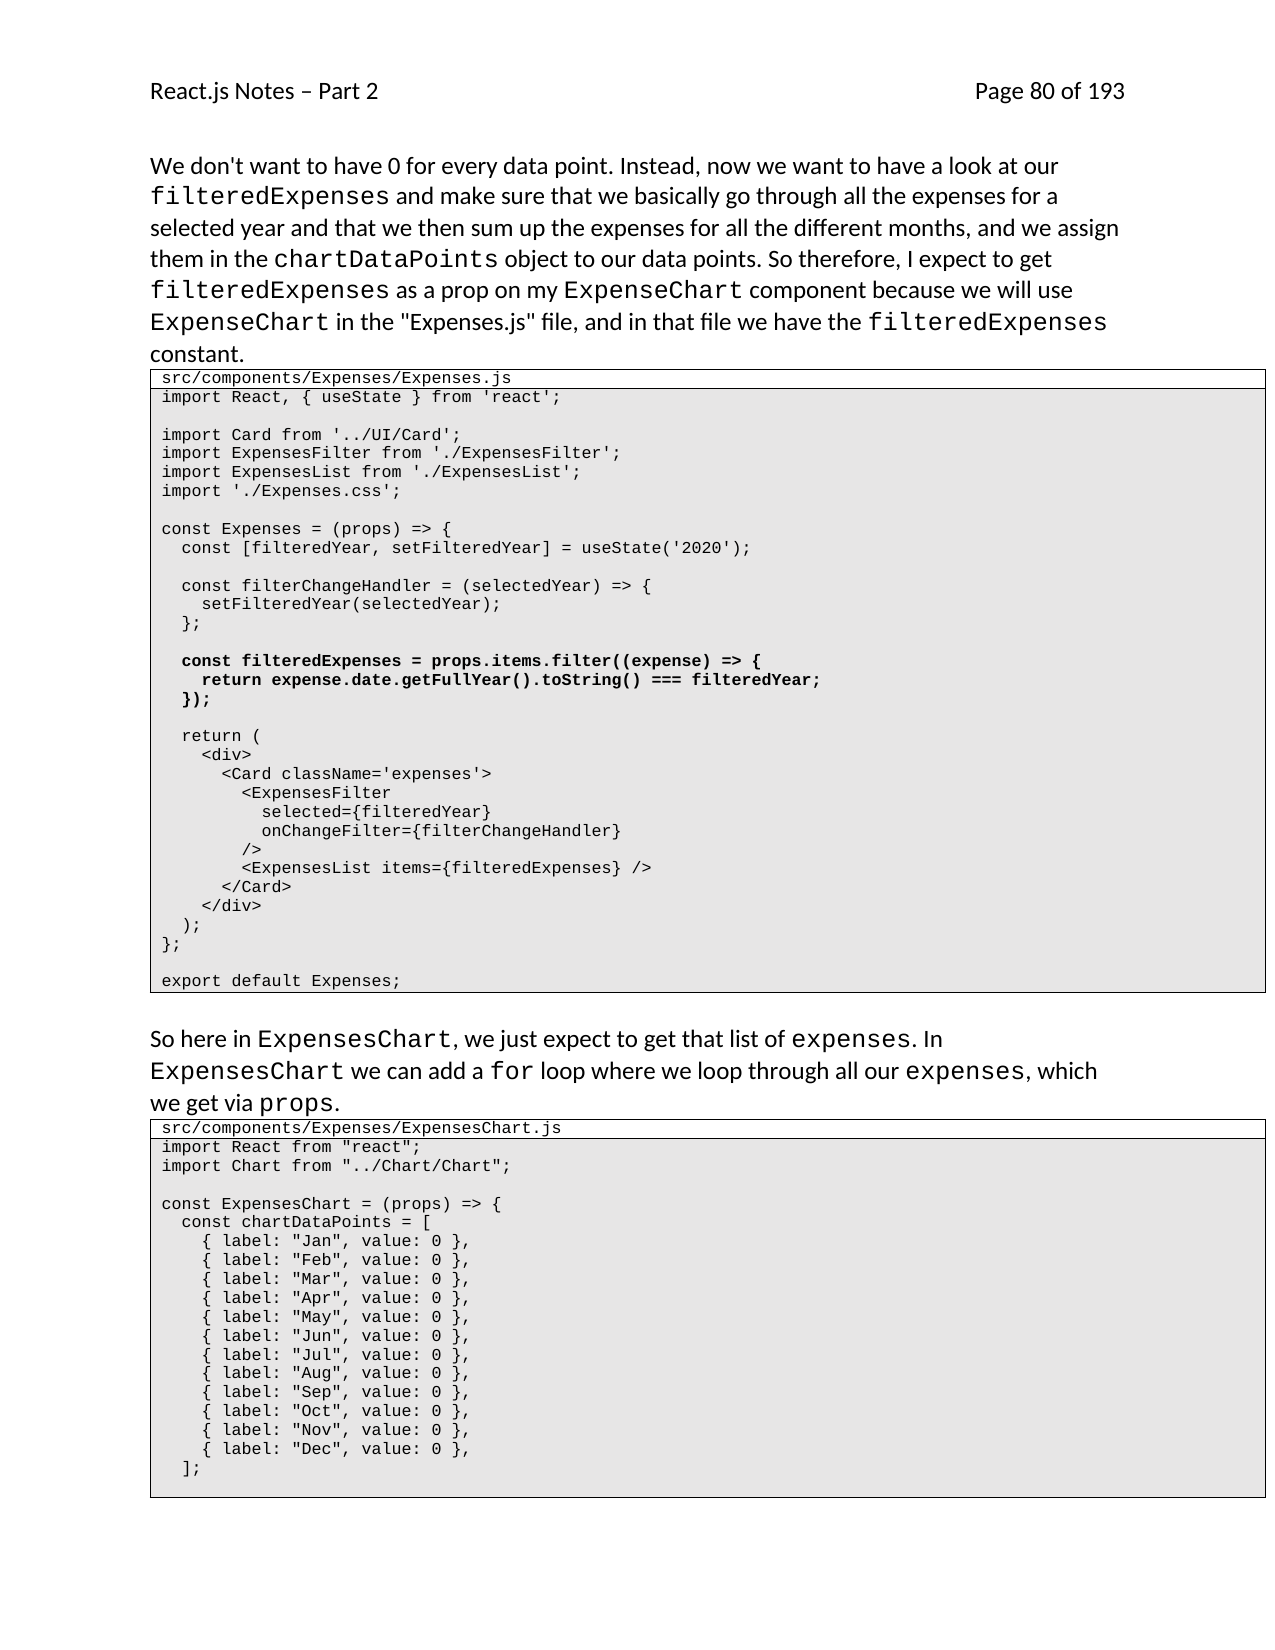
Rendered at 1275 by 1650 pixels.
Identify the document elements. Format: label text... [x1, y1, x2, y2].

text We don't want to have 0 for every data point. Instead, now we want to have a look at our filteredExpenses and make sure that we basically go through all the expenses for a selected year and that we then sum up the expenses for all the different months, and we assign them in the chartDataPoints object to our data points. So therefore, I expect to get filteredExpenses as a prop on my ExpenseChart component because we will use ExpenseChart in the "Expenses.js" file, and in that file we have the filteredExpenses constant. [150, 150, 1125, 369]
table_header src/components/Expenses/ExpensesChart.js [151, 1120, 1265, 1138]
table_header src/components/Expenses/Expenses.js [151, 370, 1265, 388]
text So here in ExpensesChart, we just expect to get that list of expenses. In ExpensesChart we can add a for loop where we loop through all our expenses, which we get via props. [150, 1023, 1125, 1119]
table_cell import React, { useState } from 'react'; import Card from '../UI/Card'; import ExpensesFilter from './ExpensesFilter'; import ExpensesList from './ExpensesList'; import './Expenses.css'; const Expenses = (props) => { const [filteredYear, setFilteredYear] = useState('2020'); const filterChangeHandler = (selectedYear) => { setFilteredYear(selectedYear); }; const filteredExpenses = props.items.filter((expense) => { return expense.date.getFullYear().toString() === filteredYear; }); return ( <div> <Card className='expenses'> <ExpensesFilter selected={filteredYear} onChangeFilter={filterChangeHandler} /> <ExpensesList items={filteredExpenses} /> </Card> </div> ); }; export default Expenses; [151, 389, 1265, 992]
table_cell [151, 1139, 1265, 1497]
